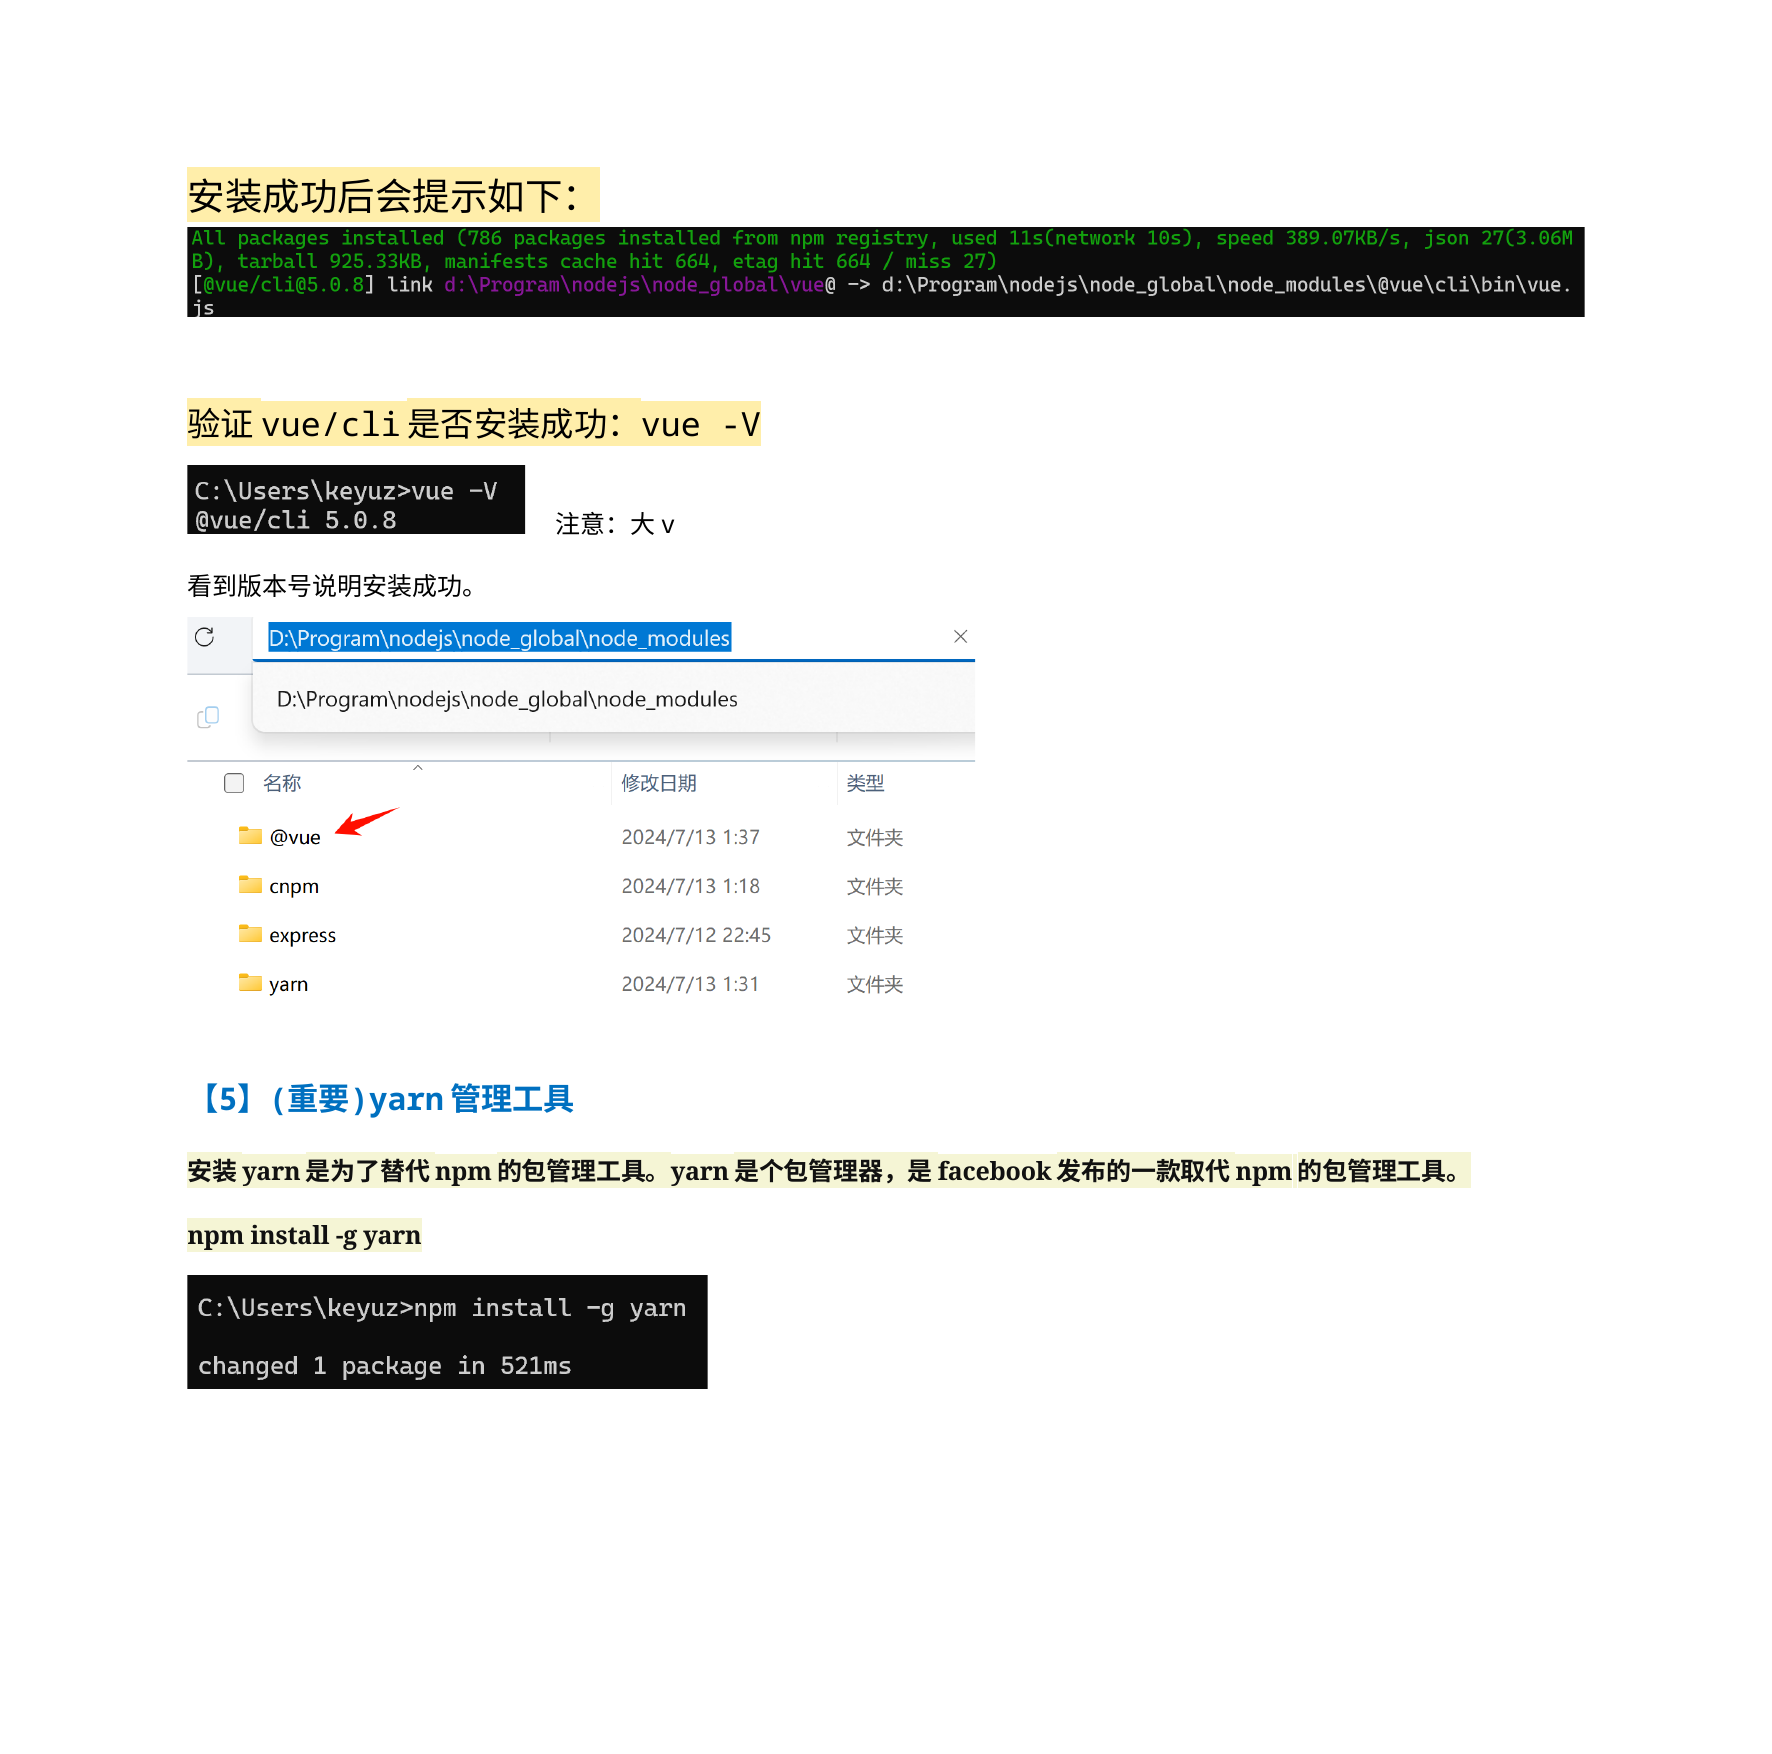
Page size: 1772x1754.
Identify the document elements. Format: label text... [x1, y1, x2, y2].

picture [187, 617, 976, 1027]
picture [187, 465, 526, 534]
text npm install -g yarn [187, 1202, 1585, 1267]
text 【5】(重要)yarn管理工具 [187, 1064, 1585, 1129]
text 安装yarn是为了替代npm的包管理工具。yarn是个包管理器，是facebook发布的一款取代npm的包管理工具。 [187, 1137, 1585, 1202]
picture [187, 227, 1585, 317]
text 验证vue/cli是否安装成功：vue -V [187, 389, 1585, 454]
picture [187, 1275, 708, 1389]
text 注意：大v [187, 454, 1585, 552]
text 看到版本号说明安装成功。 [187, 552, 1585, 617]
text 安装成功后会提示如下： [187, 162, 1585, 227]
